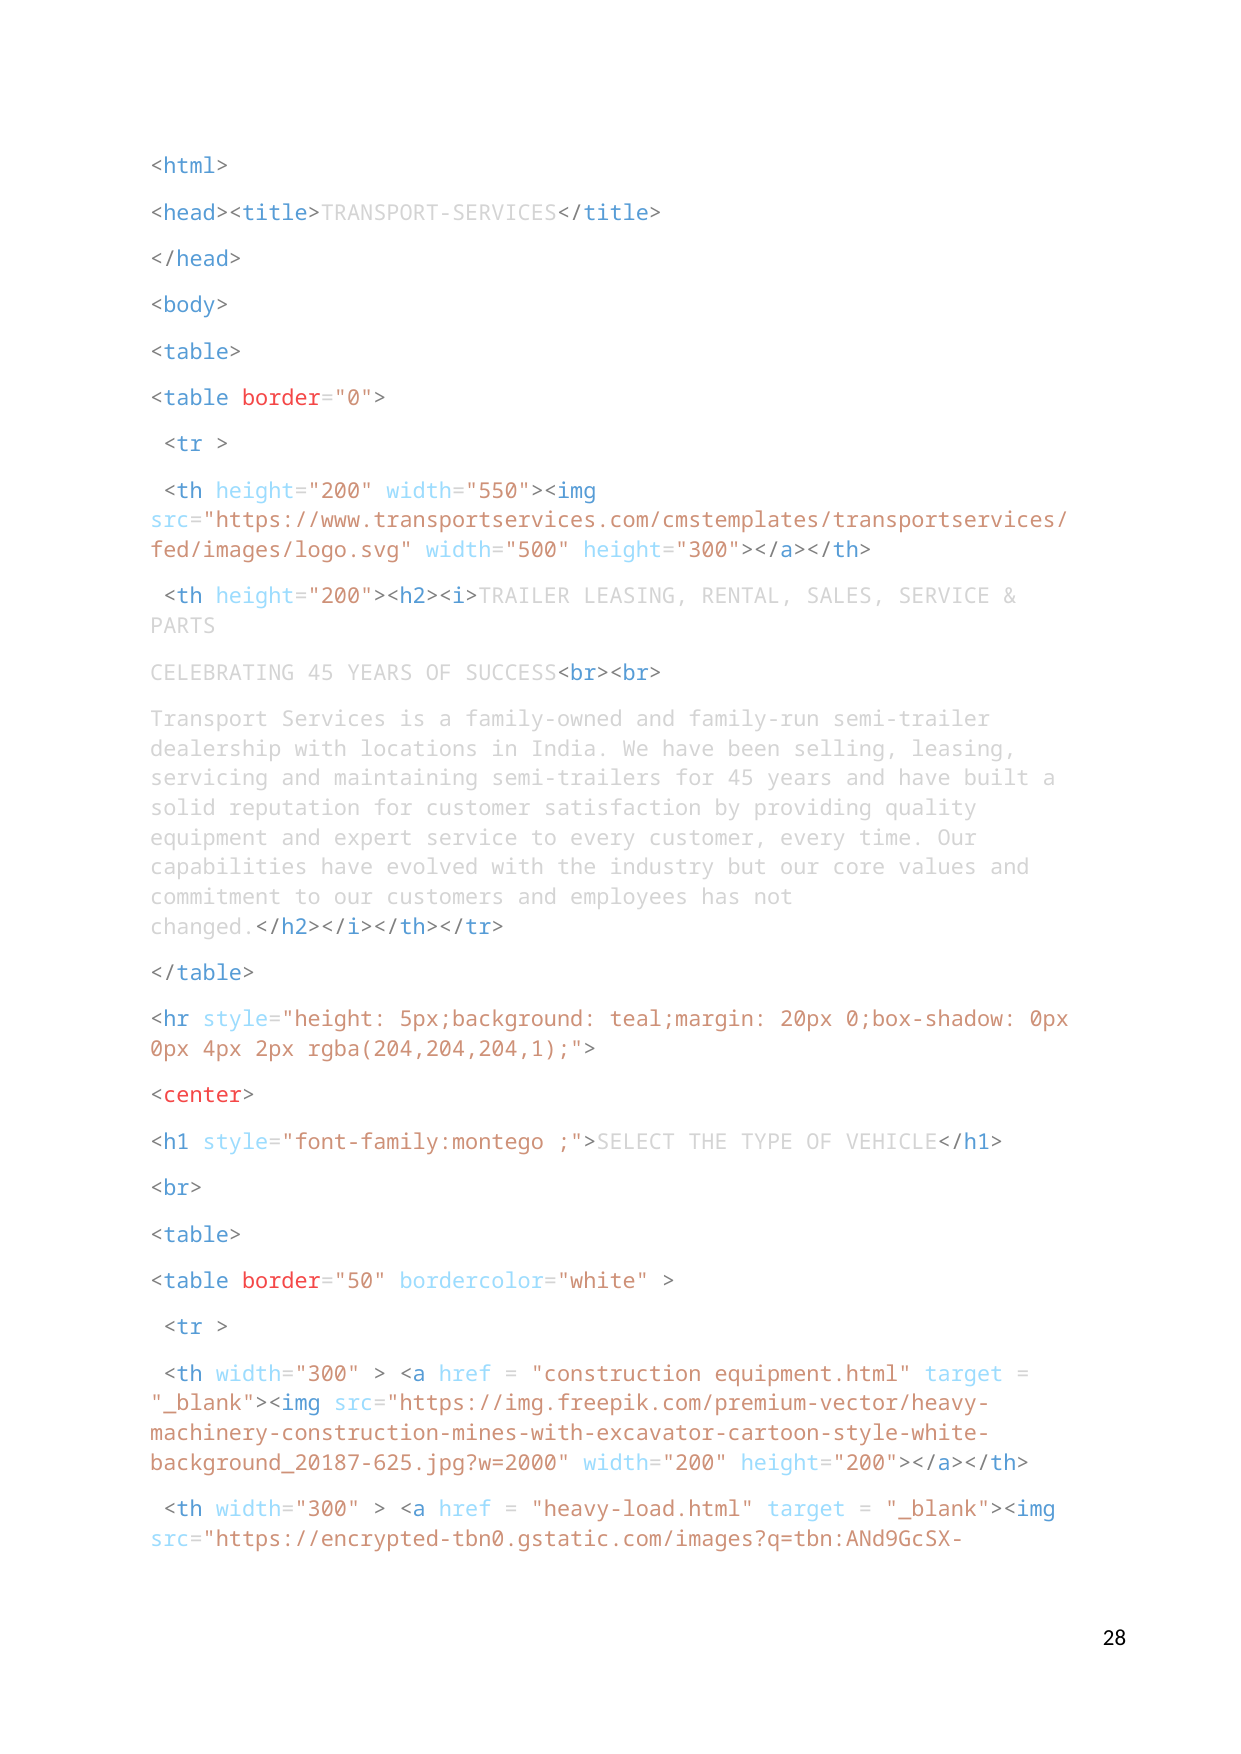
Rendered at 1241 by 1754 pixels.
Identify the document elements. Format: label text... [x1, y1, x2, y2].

text <body> [150, 289, 1090, 319]
text </table> [150, 957, 1090, 986]
text </head> [150, 243, 1090, 272]
text <table border="0"> [150, 382, 1090, 411]
text <center> [150, 1079, 1090, 1109]
text <hr style="height: 5px;background: teal;margin: 20px 0;box-shadow: 0px 0px 4px 2px rgba(204,204,204,1);"> [150, 1003, 1090, 1062]
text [150, 1493, 1090, 1552]
text <head><title>TRANSPORT-SERVICES</title> [150, 196, 1090, 226]
text <th height="200" width="550"><img src="https://www.transportservices.com/cmstemplates/transportservices/fed/images/logo.svg" width="500" height="300"></a></th> [150, 474, 1090, 563]
text <table> [150, 335, 1090, 365]
text <th width="300" > <a href = "construction equipment.html" target = "_blank"><img src="https://img.freepik.com/premium-vector/heavy-machinery-construction-mines-with-excavator-cartoon-style-white-background_20187-625.jpg?w=2000" width="200" height="200"></a></th> [150, 1357, 1090, 1476]
text CELEBRATING 45 YEARS OF SUCCESS<br><br> [150, 656, 1090, 686]
text Transport Services is a family-owned and family-run semi-trailer dealership with locations in India. We have been selling, leasing, servicing and maintaining semi-trailers for 45 years and have built a solid reputation for customer satisfaction by providing quality equipment and expert service to every customer, every time. Our capabilities have evolved with the industry but our core values and commitment to our customers and employees has not changed.</h2></i></th></tr> [150, 703, 1090, 940]
text <br> [150, 1172, 1090, 1202]
text <table border="50" bordercolor="white" > [150, 1264, 1090, 1294]
text <tr > [150, 428, 1090, 458]
text <html> [150, 150, 1090, 180]
text <tr > [150, 1311, 1090, 1341]
text <th height="200"><h2><i>TRAILER LEASING, RENTAL, SALES, SERVICE & PARTS [150, 580, 1090, 639]
text <h1 style="font-family:montego ;">SELECT THE TYPE OF VEHICLE</h1> [150, 1126, 1090, 1155]
text <table> [150, 1218, 1090, 1248]
